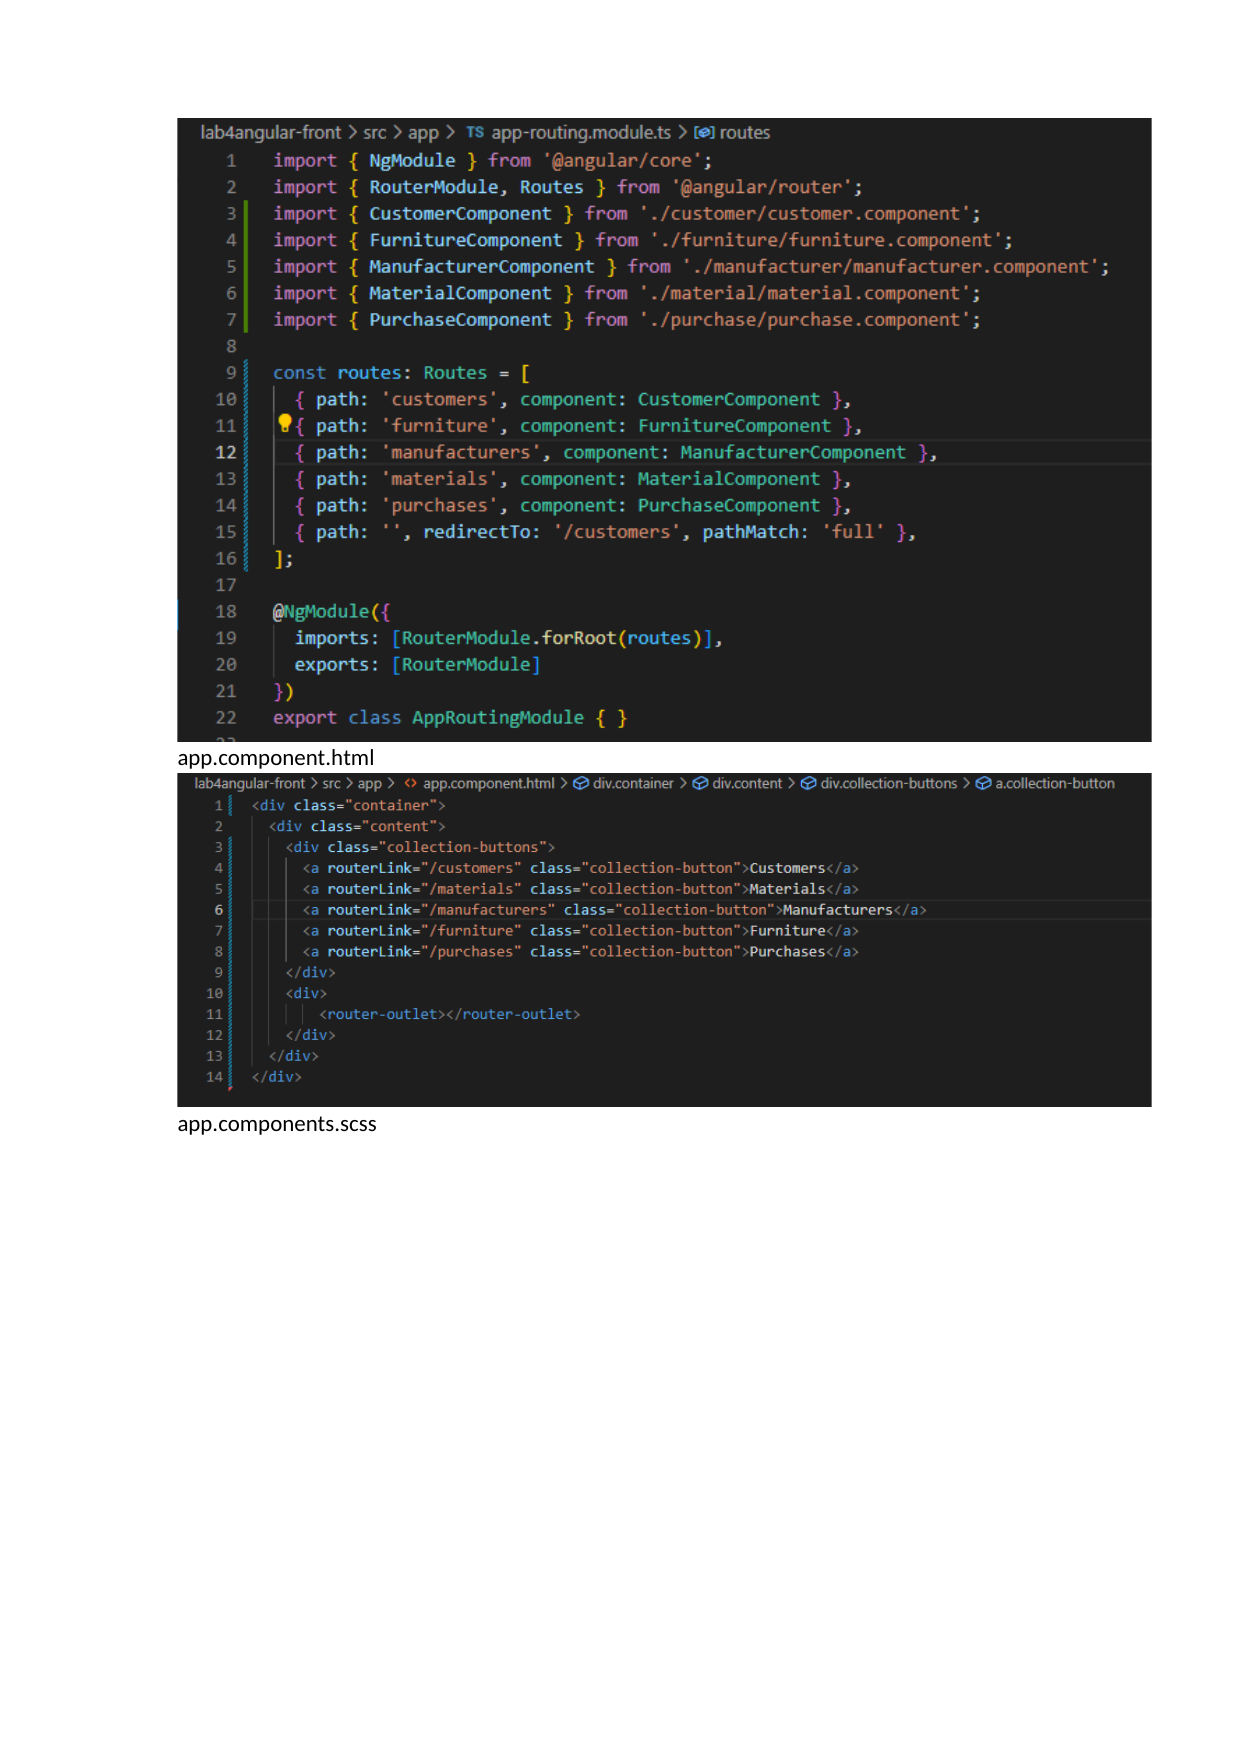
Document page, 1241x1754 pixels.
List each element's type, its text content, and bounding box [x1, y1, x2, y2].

picture [177, 773, 1152, 1107]
text app.components.scss [177, 1109, 1152, 1137]
picture [177, 118, 1152, 742]
text app.component.html [177, 743, 1152, 771]
